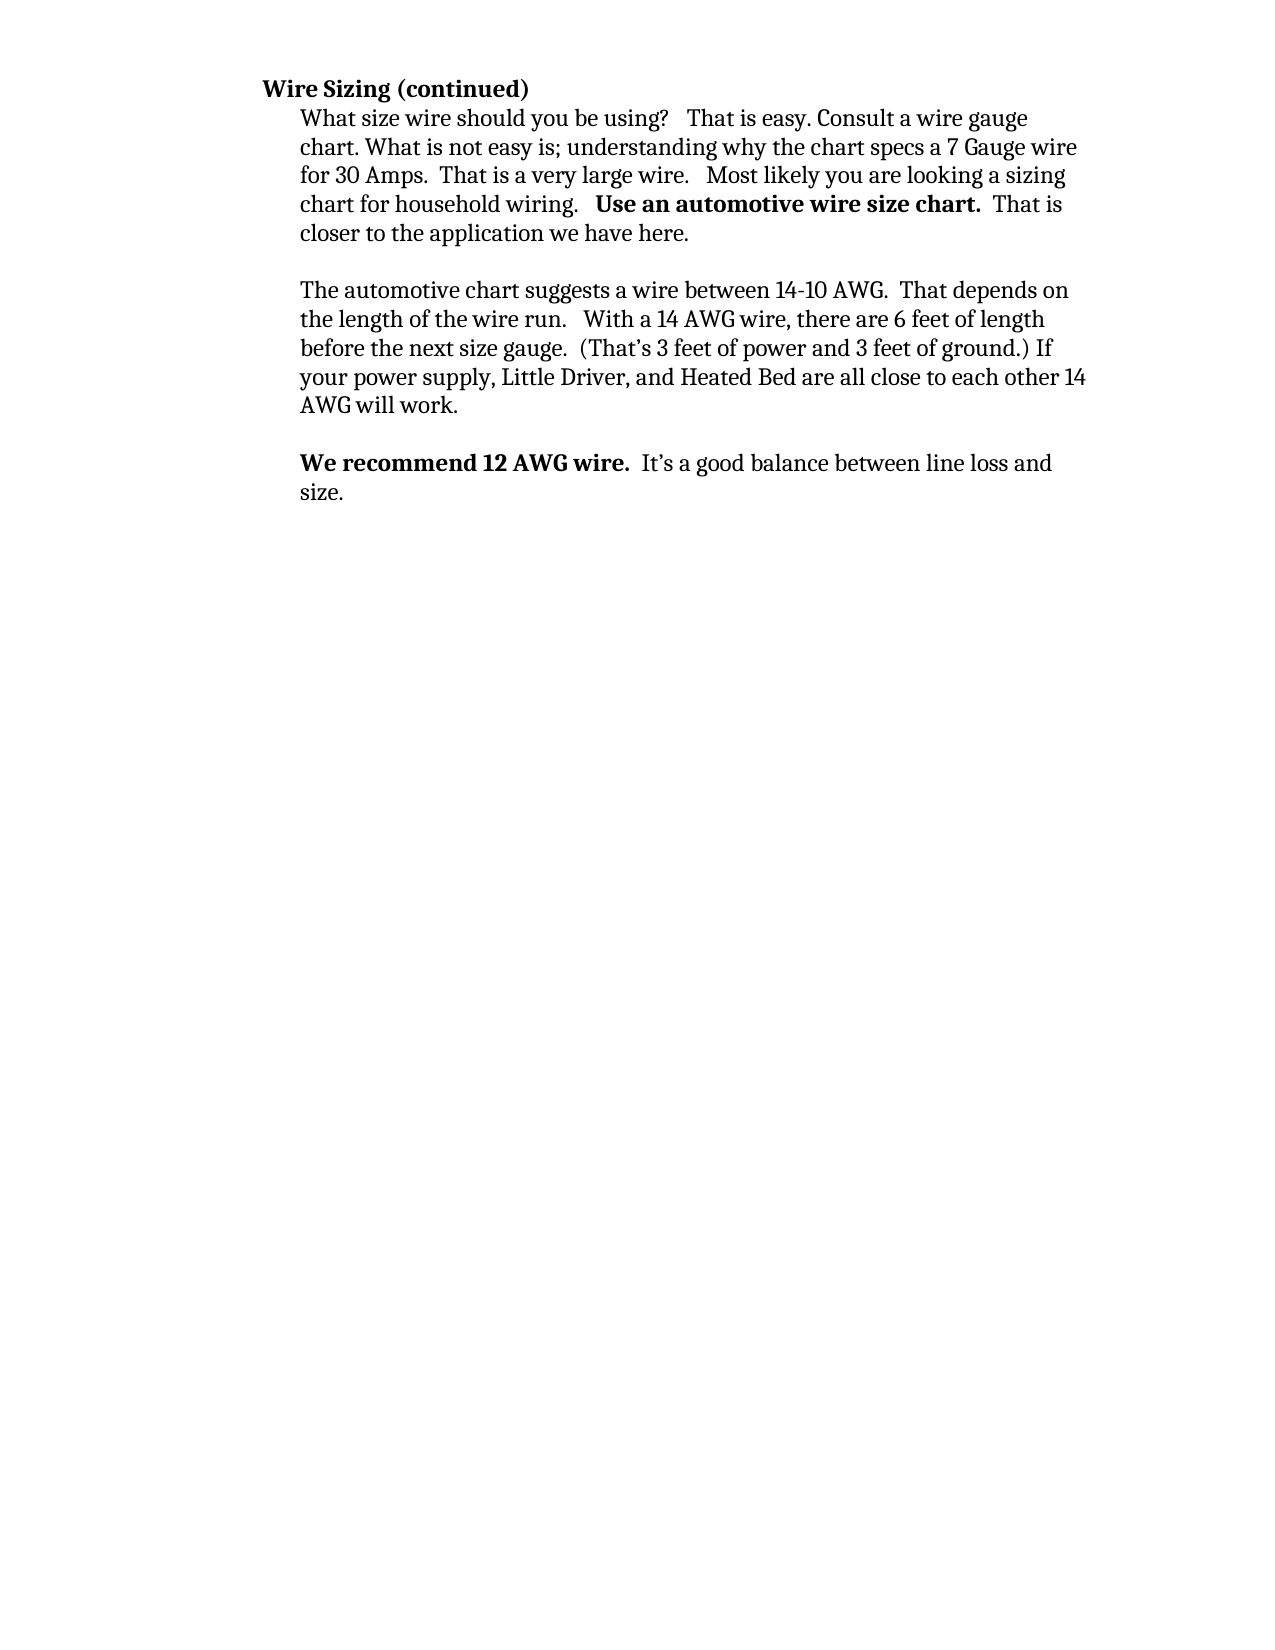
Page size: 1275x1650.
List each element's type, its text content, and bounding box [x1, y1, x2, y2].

text What size wire should you be using? That is easy. Consult a wire gauge chart. What is not easy is; understanding why the chart specs a 7 Gauge wire for 30 Amps. That is a very large wire. Most likely you are looking a sizing chart for household wiring. Use an automotive wire size chart. That is closer to the application we have here. [300, 104, 1087, 247]
text The automotive chart suggests a wire between 14-10 AWG. That depends on the length of the wire run. With a 14 AWG wire, there are 6 feet of length before the next size gauge. (That’s 3 feet of power and 3 feet of ground.) If your power supply, Little Driver, and Heated Bed are all close to each other 14 AWG will work. [300, 276, 1087, 420]
text Wire Sizing (continued) [262, 75, 1087, 104]
text We recommend 12 AWG wire. It’s a good balance between line loss and size. [300, 449, 1087, 506]
